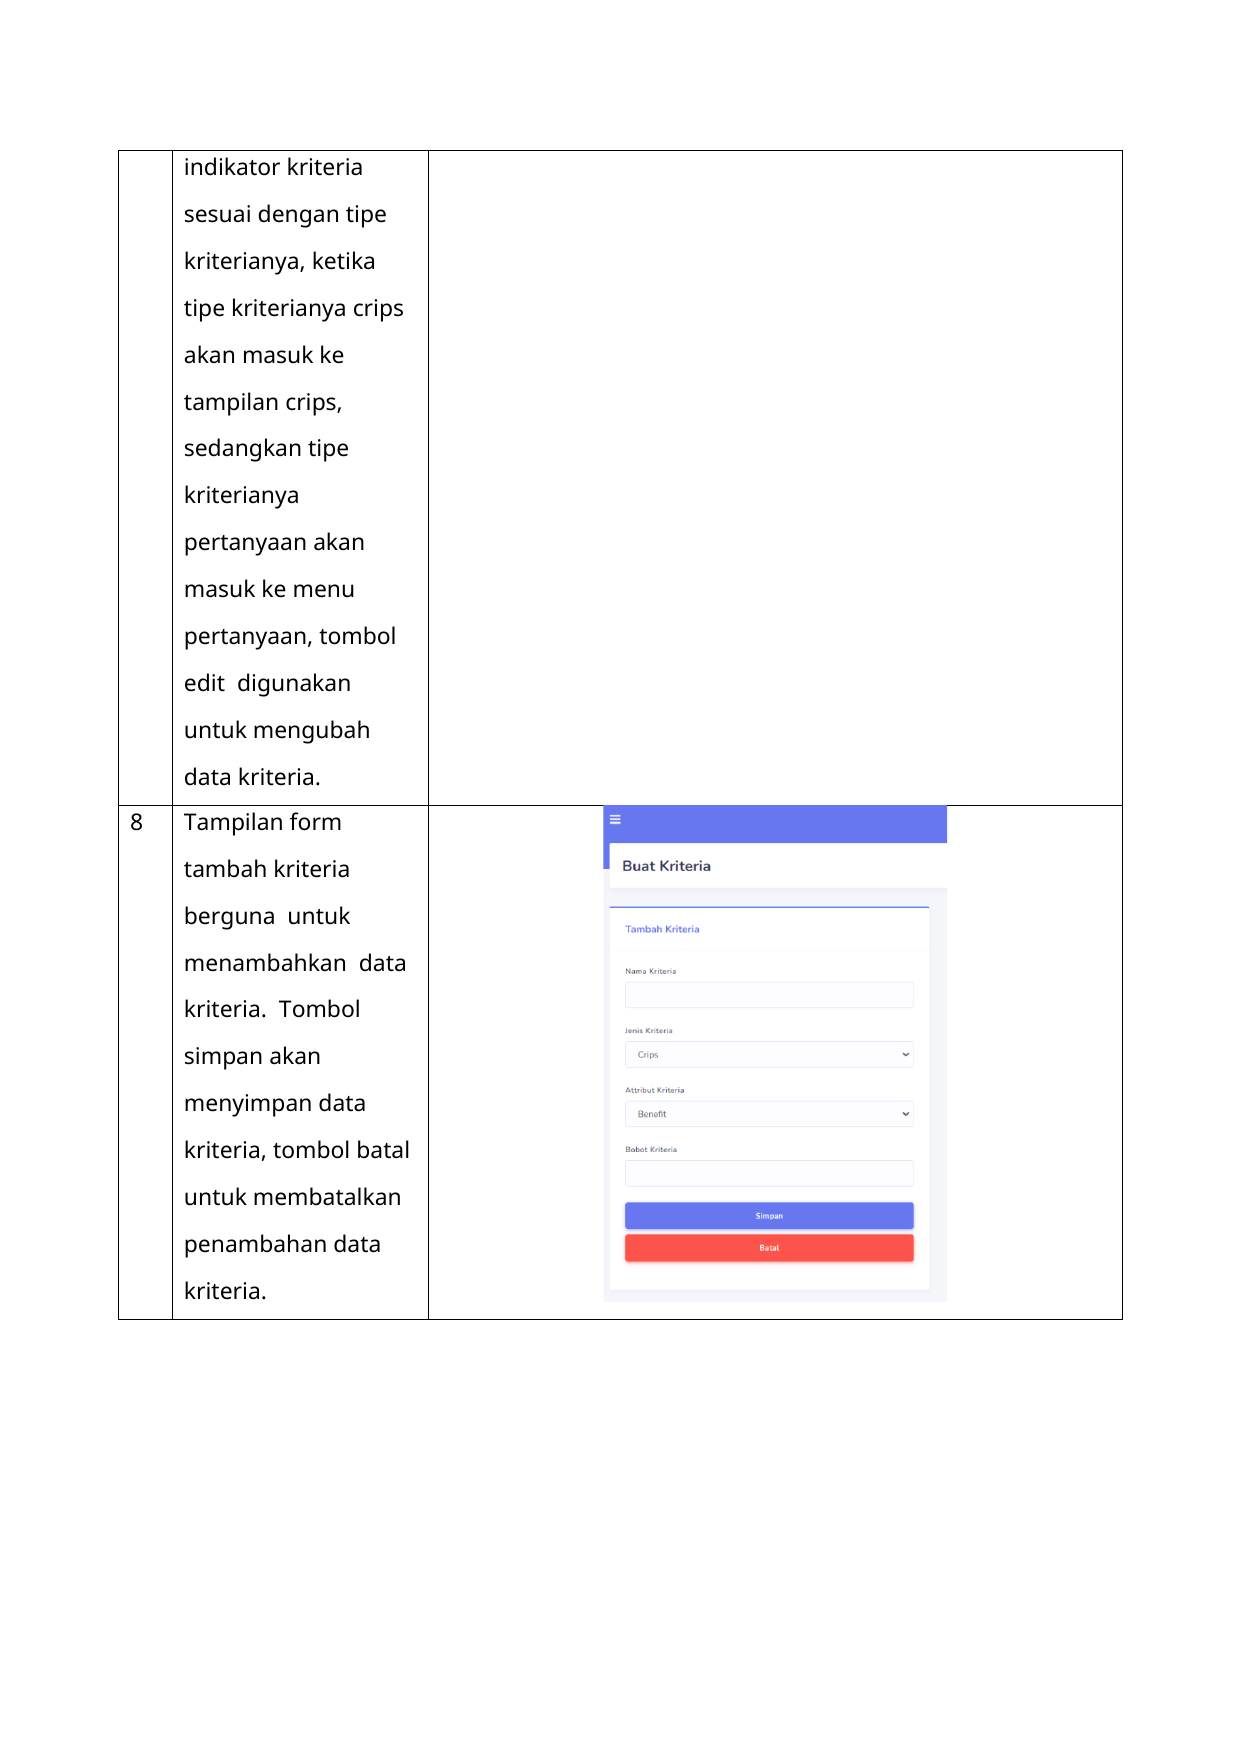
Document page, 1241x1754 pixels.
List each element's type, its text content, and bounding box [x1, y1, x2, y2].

table_cell 8 [119, 806, 172, 1319]
table_cell Tampilan form tambah kriteria berguna untuk menambahkan data kriteria. Tombol simpan akan menyimpan data kriteria, tombol batal untuk membatalkan penambahan data kriteria. [173, 806, 428, 1319]
table_cell [429, 806, 1122, 1319]
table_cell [173, 151, 428, 805]
table_cell [429, 151, 1122, 805]
table_cell 7 [119, 151, 172, 805]
picture [603, 805, 948, 1302]
